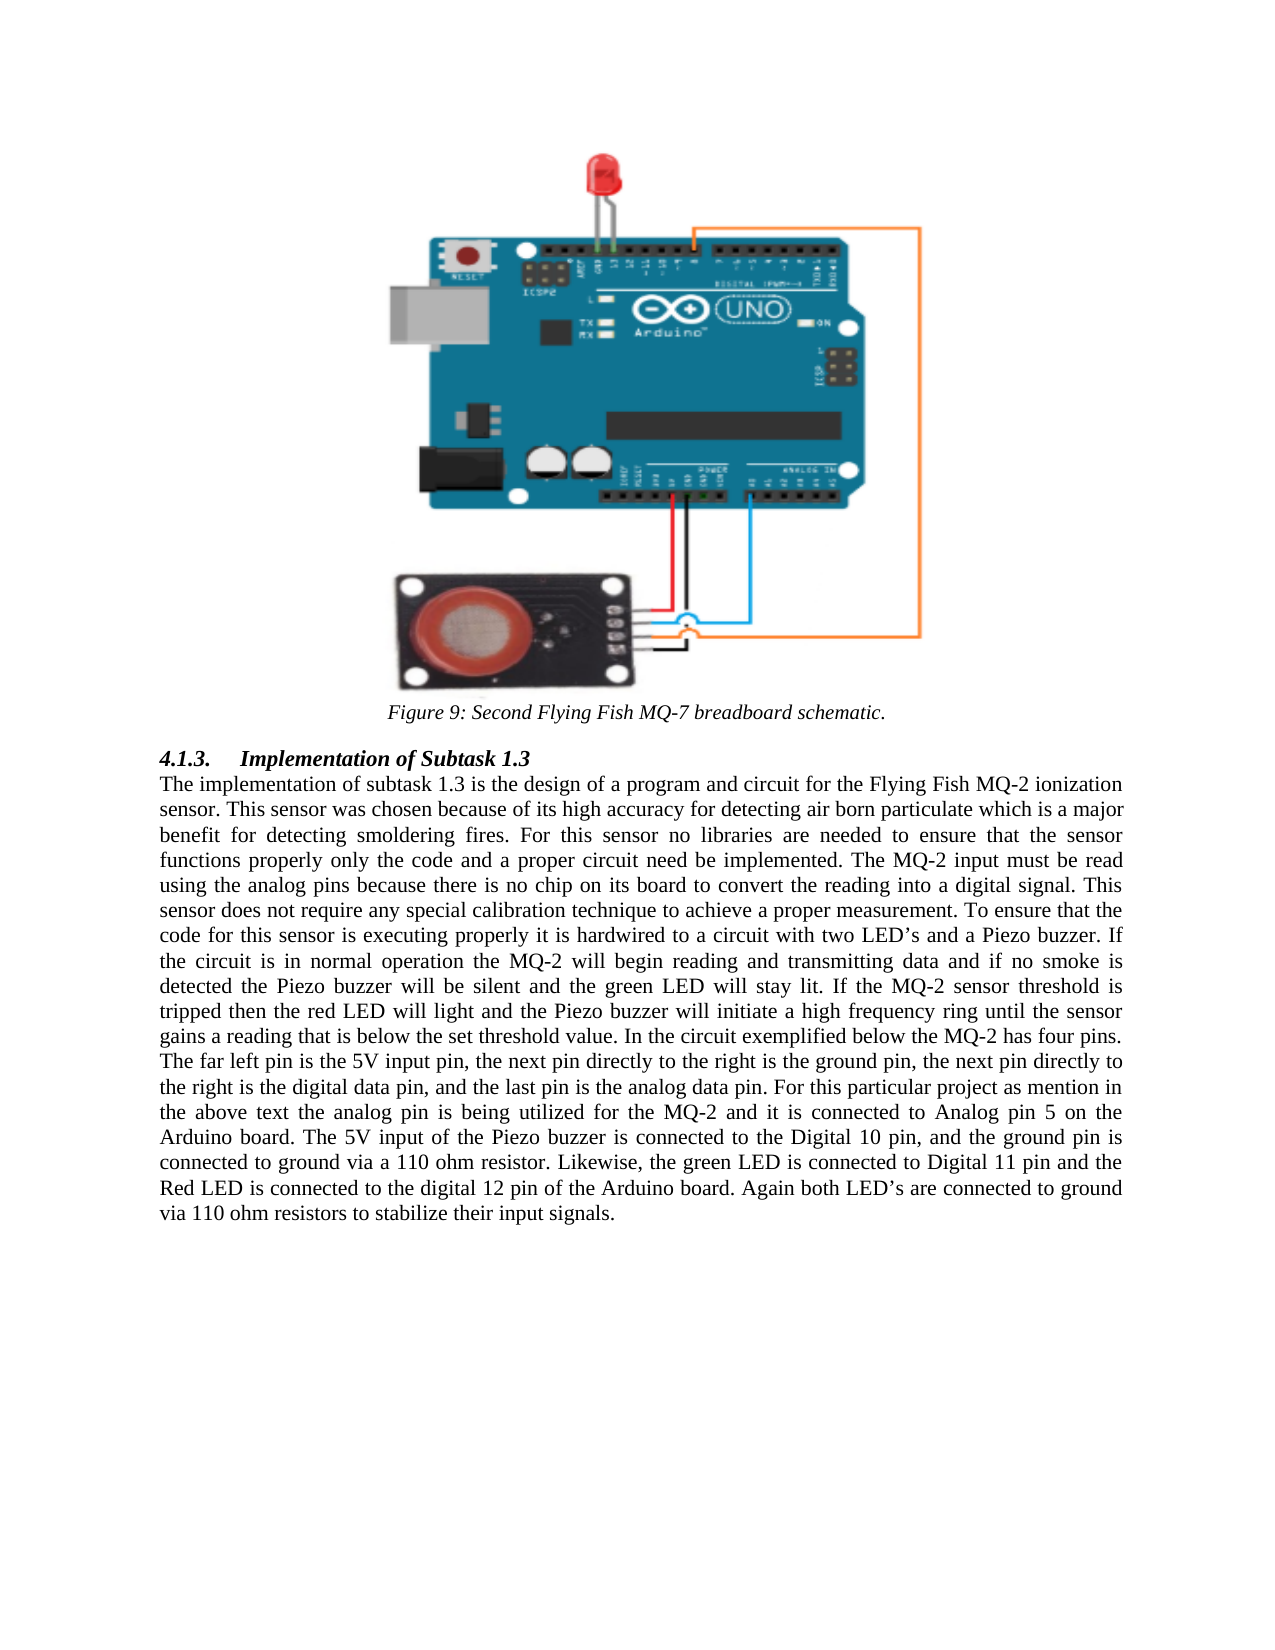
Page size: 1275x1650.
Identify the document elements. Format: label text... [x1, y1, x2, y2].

list Implementation of Subtask 1.3 [159, 745, 1125, 771]
text Figure 9: Second Flying Fish MQ-7 breadboard schematic. [150, 700, 1125, 724]
picture [381, 150, 932, 700]
text The implementation of subtask 1.3 is the design of a program and circuit for the Flying Fish MQ-2 ionization sensor. This sensor was chosen because of its high accuracy for detecting air born particulate which is a major benefit for detecting smoldering fires. For this sensor no libraries are needed to ensure that the sensor functions properly only the code and a proper circuit need be implemented. The MQ-2 input must be read using the analog pins because there is no chip on its board to convert the reading into a digital signal. This sensor does not require any special calibration technique to achieve a proper measurement. To ensure that the code for this sensor is executing properly it is hardwired to a circuit with two LED’s and a Piezo buzzer. If the circuit is in normal operation the MQ-2 will begin reading and transmitting data and if no smoke is detected the Piezo buzzer will be silent and the green LED will stay lit. If the MQ-2 sensor threshold is tripped then the red LED will light and the Piezo buzzer will initiate a high frequency ring until the sensor gains a reading that is below the set threshold value. In the circuit exemplified below the MQ-2 has four pins. The far left pin is the 5V input pin, the next pin directly to the right is the ground pin, the next pin directly to the right is the digital data pin, and the last pin is the analog data pin. For this particular project as mention in the above text the analog pin is being utilized for the MQ-2 and it is connected to Analog pin 5 on the Arduino board. The 5V input of the Piezo buzzer is connected to the Digital 10 pin, and the ground pin is connected to ground via a 110 ohm resistor. Likewise, the green LED is connected to Digital 11 pin and the Red LED is connected to the digital 12 pin of the Arduino board. Again both LED’s are connected to ground via 110 ohm resistors to stabilize their input signals. [159, 771, 1125, 1225]
